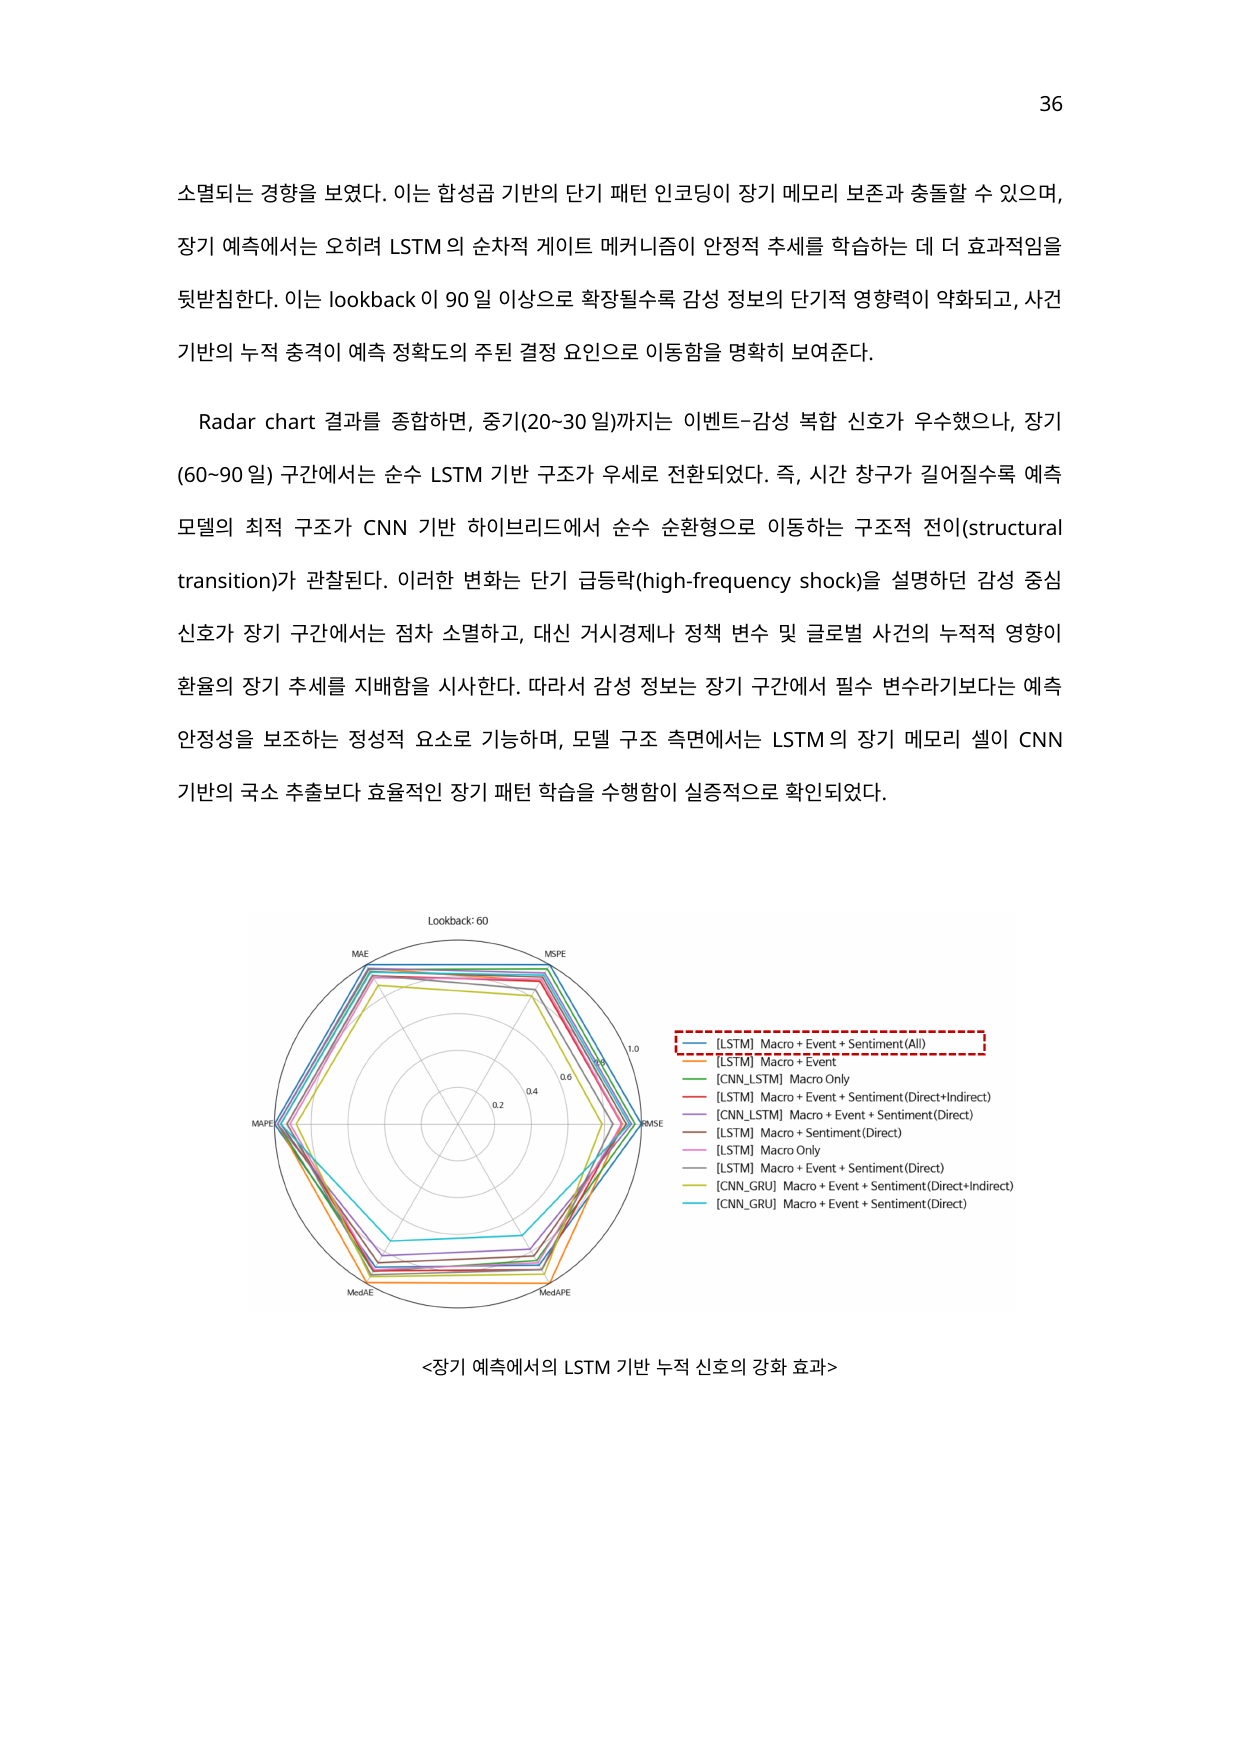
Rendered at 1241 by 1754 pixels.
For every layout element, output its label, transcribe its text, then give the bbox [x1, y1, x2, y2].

text <장기 예측에서의 LSTM 기반 누적 신호의 강화 효과> [177, 1353, 1063, 1380]
text Radar chart 결과를 종합하면, 중기(20~30일)까지는 이벤트–감성 복합 신호가 우수했으나, 장기(60~90일) 구간에서는 순수 LSTM 기반 구조가 우세로 전환되었다. 즉, 시간 창구가 길어질수록 예측 모델의 최적 구조가 CNN 기반 하이브리드에서 순수 순환형으로 이동하는 구조적 전이(structural transition)가 관찰된다. 이러한 변화는 단기 급등락(high-frequency shock)을 설명하던 감성 중심 신호가 장기 구간에서는 점차 소멸하고, 대신 거시경제나 정책 변수 및 글로벌 사건의 누적적 영향이 환율의 장기 추세를 지배함을 시사한다. 따라서 감성 정보는 장기 구간에서 필수 변수라기보다는 예측 안정성을 보조하는 정성적 요소로 기능하며, 모델 구조 측면에서는 LSTM의 장기 메모리 셀이 CNN 기반의 국소 추출보다 효율적인 장기 패턴 학습을 수행함이 실증적으로 확인되었다. [177, 406, 1063, 806]
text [177, 177, 1063, 366]
picture [247, 912, 1016, 1313]
